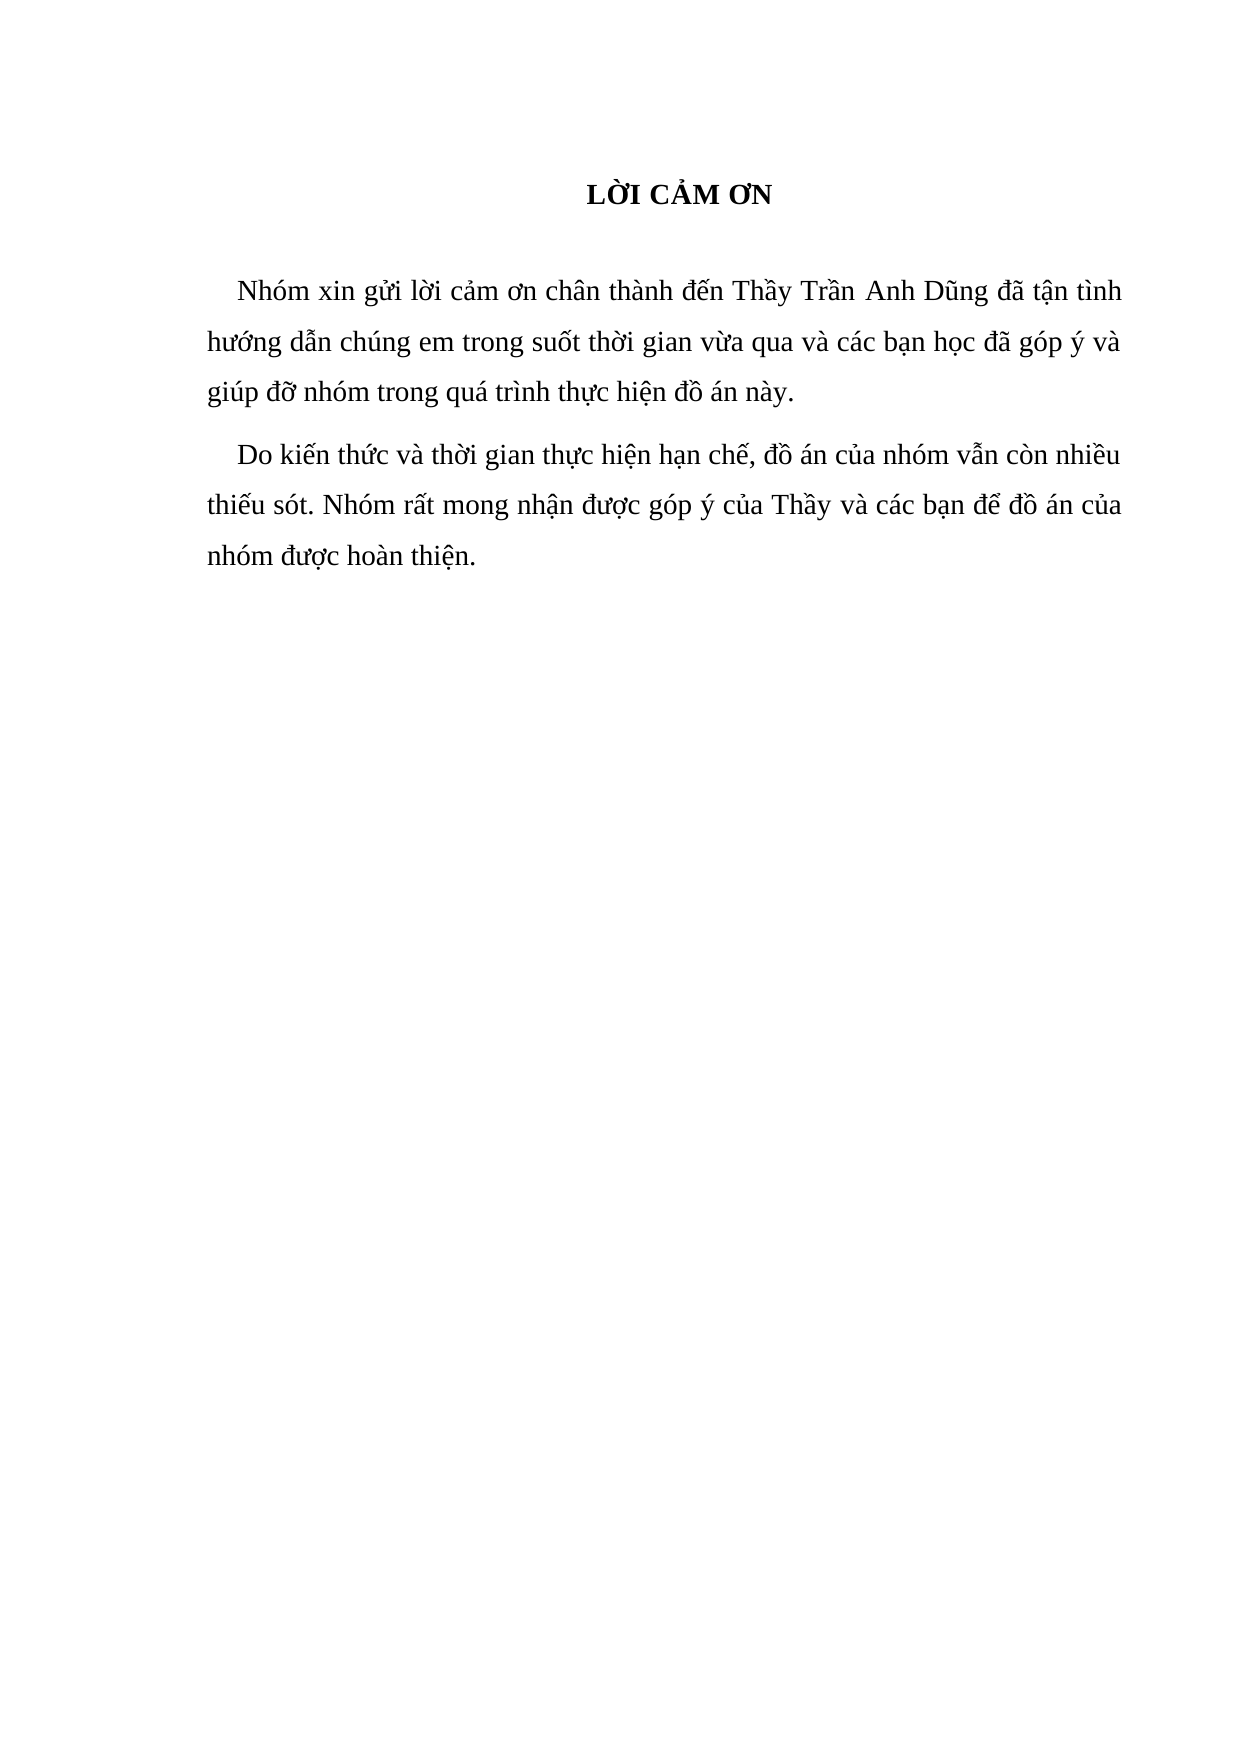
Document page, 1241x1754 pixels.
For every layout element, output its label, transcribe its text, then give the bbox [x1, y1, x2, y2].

title LỜI CẢM ƠN [207, 177, 1122, 211]
text Do kiến thức và thời gian thực hiện hạn chế, đồ án của nhóm vẫn còn nhiều thiếu sót. Nhóm rất mong nhận được góp ý của Thầy và các bạn để đồ án của nhóm được hoàn thiện. [207, 437, 1122, 571]
text Nhóm xin gửi lời cảm ơn chân thành đến Thầy Trần Anh Dũng đã tận tình hướng dẫn chúng em trong suốt thời gian vừa qua và các bạn học đã góp ý và giúp đỡ nhóm trong quá trình thực hiện đồ án này. [207, 273, 1122, 408]
